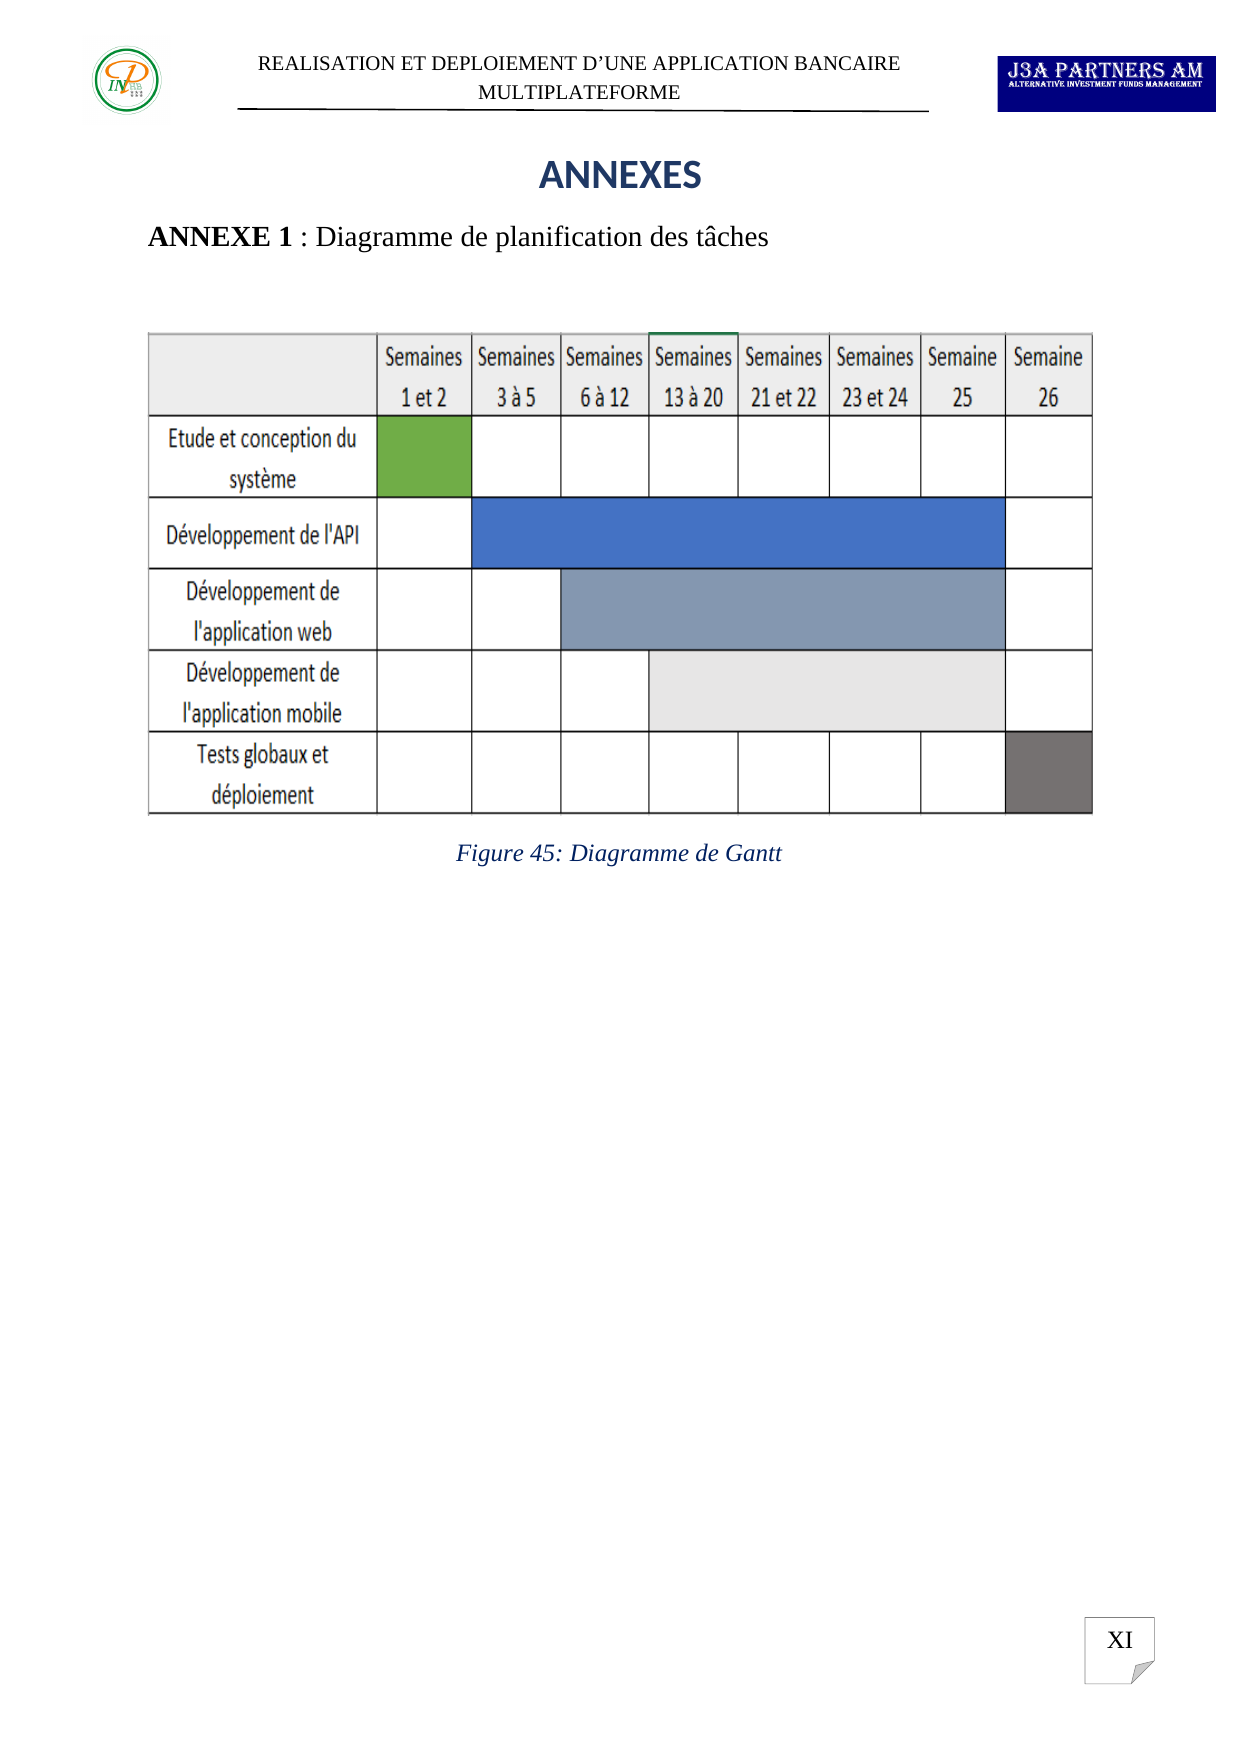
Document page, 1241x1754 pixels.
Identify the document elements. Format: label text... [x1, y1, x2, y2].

picture [147, 332, 1093, 816]
picture [81, 35, 172, 125]
subtitle ANNEXES [148, 148, 1093, 198]
picture [997, 56, 1216, 112]
text ANNEXE 1 : Diagramme de planification des tâches [148, 219, 1093, 253]
